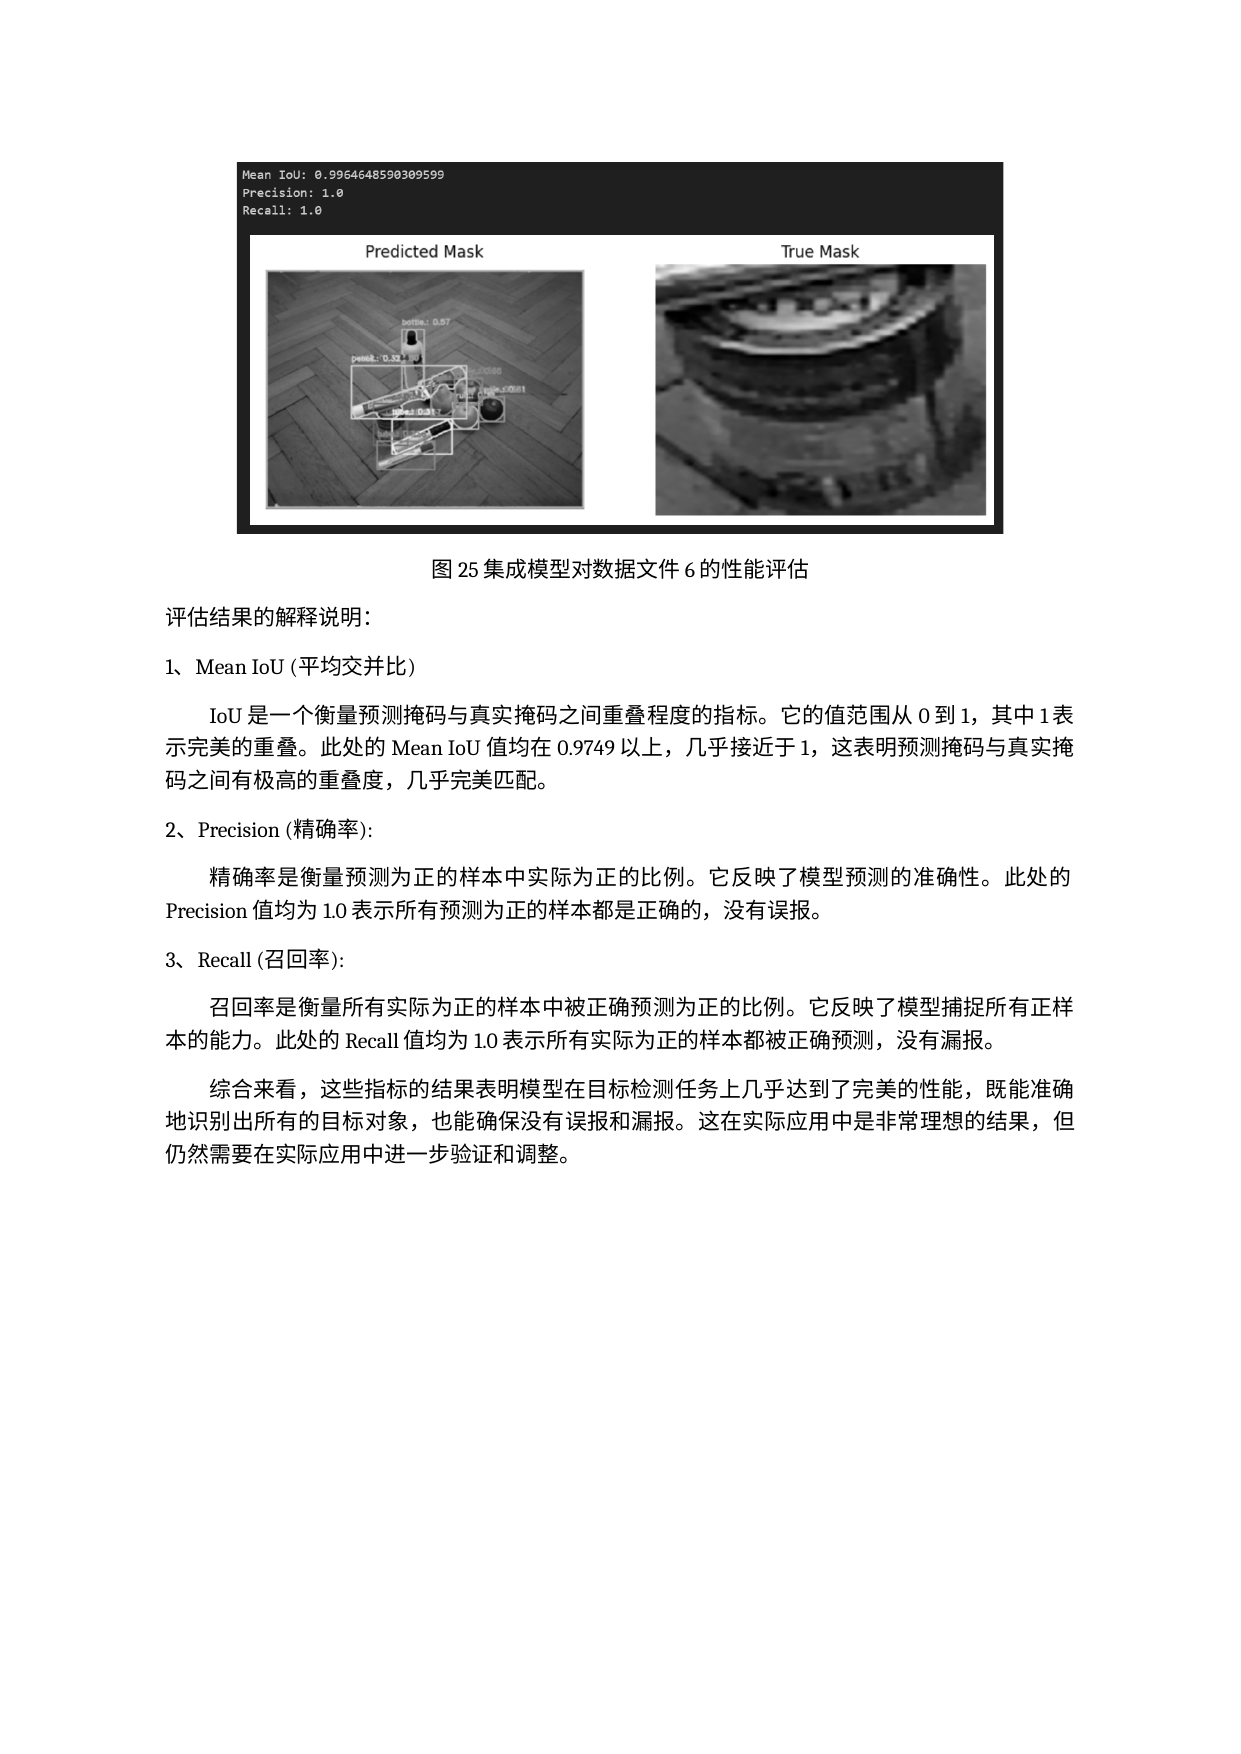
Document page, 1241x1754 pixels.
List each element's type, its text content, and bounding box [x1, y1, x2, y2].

text IoU 是一个衡量预测掩码与真实掩码之间重叠程度的指标。它的值范围从0到1，其中1表示完美的重叠。此处的Mean IoU 值均在0.9749以上，几乎接近于1，这表明预测掩码与真实掩码之间有极高的重叠度，几乎完美匹配。 [165, 697, 1075, 795]
text 图25 集成模型对数据文件6的性能评估 [165, 552, 1075, 584]
text 评估结果的解释说明： [165, 600, 1075, 632]
text 综合来看，这些指标的结果表明模型在目标检测任务上几乎达到了完美的性能，既能准确地识别出所有的目标对象，也能确保没有误报和漏报。这在实际应用中是非常理想的结果，但仍然需要在实际应用中进一步验证和调整。 [165, 1071, 1075, 1169]
text 2、Precision (精确率): [165, 811, 1075, 844]
text 1、Mean IoU (平均交并比) [165, 649, 1075, 681]
text 3、Recall (召回率): [165, 941, 1075, 974]
text 召回率是衡量所有实际为正的样本中被正确预测为正的比例。它反映了模型捕捉所有正样本的能力。此处的Recall 值均为 1.0 表示所有实际为正的样本都被正确预测，没有漏报。 [165, 990, 1075, 1055]
picture [236, 162, 1004, 534]
text 精确率是衡量预测为正的样本中实际为正的比例。它反映了模型预测的准确性。此处的Precision 值均为 1.0 表示所有预测为正的样本都是正确的，没有误报。 [165, 860, 1075, 925]
